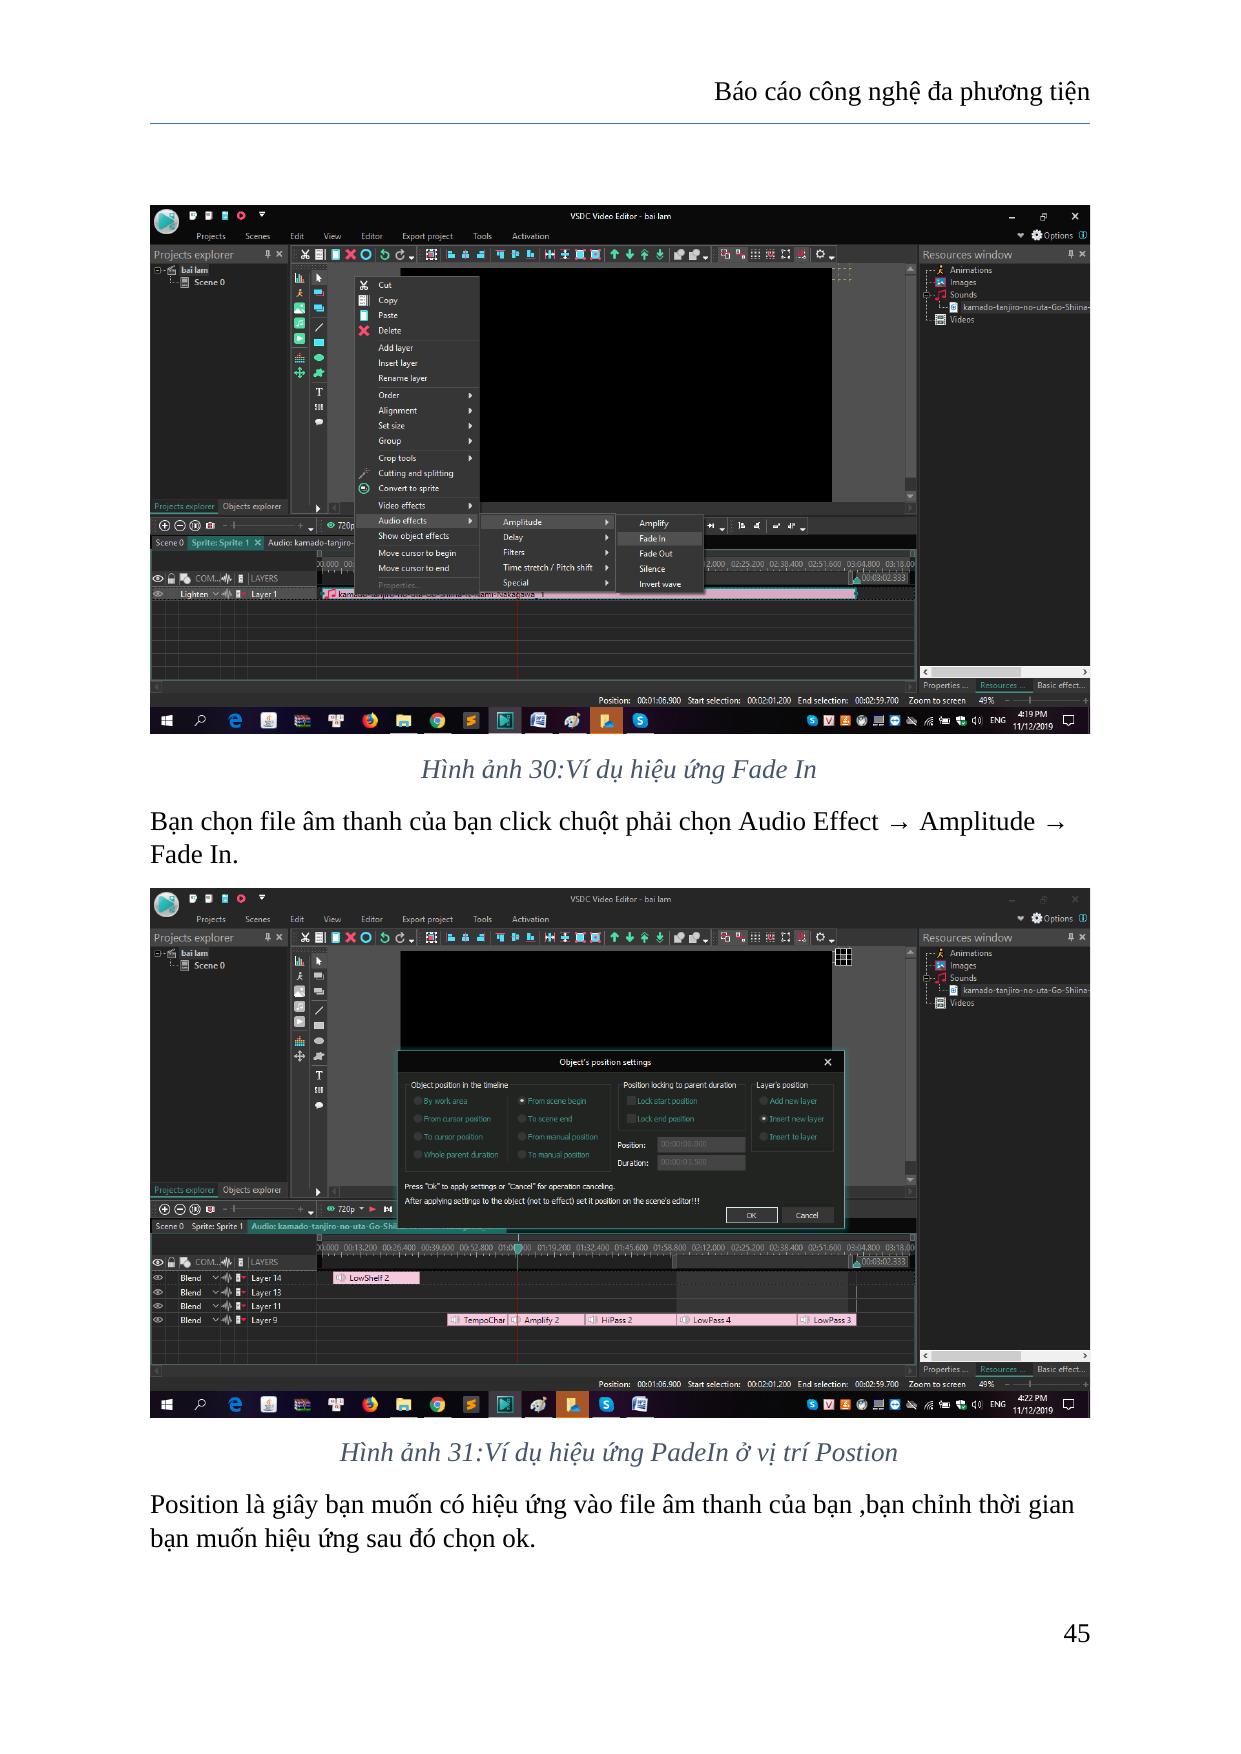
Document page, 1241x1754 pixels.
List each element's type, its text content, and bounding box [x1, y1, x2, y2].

picture [150, 888, 1091, 1418]
picture [150, 205, 1091, 734]
text Hình ảnh 30:Ví dụ hiệu ứng Fade In [150, 753, 1090, 784]
text Bạn chọn file âm thanh của bạn click chuột phải chọn Audio Effect → Amplitude → Fade In. [150, 805, 1090, 869]
text Hình ảnh 31:Ví dụ hiệu ứng PadeIn ở vị trí Postion [150, 1436, 1090, 1467]
text Position là giây bạn muốn có hiệu ứng vào file âm thanh của bạn ,bạn chỉnh thời gian bạn muốn hiệu ứng sau đó chọn ok. [150, 1488, 1090, 1553]
